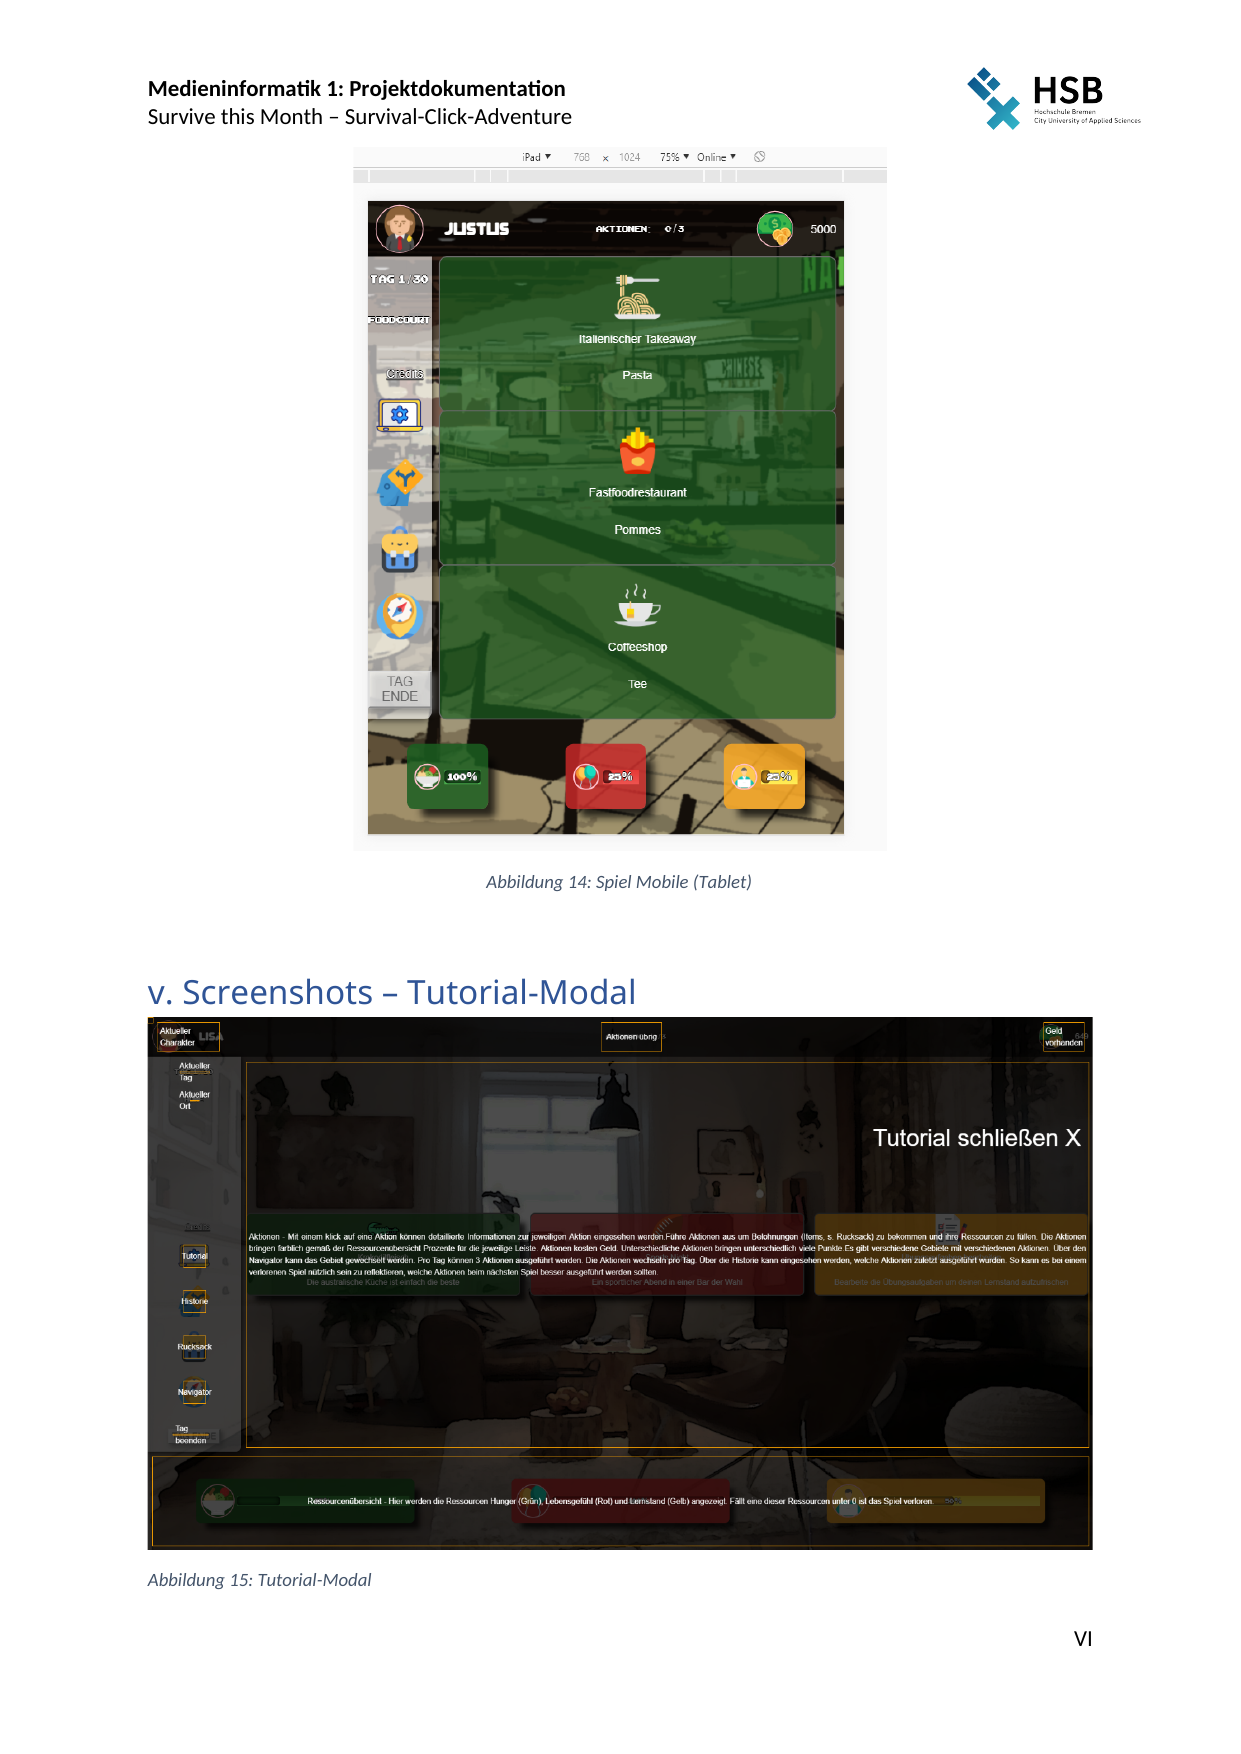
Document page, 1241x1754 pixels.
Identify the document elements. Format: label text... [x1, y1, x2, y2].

picture [147, 1017, 1093, 1550]
picture [950, 50, 1158, 147]
subtitle v. Screenshots – Tutorial-Modal [148, 969, 1093, 1014]
text Abbildung 15: Tutorial-Modal [148, 1568, 1093, 1591]
picture [353, 147, 887, 851]
text Abbildung 14: Spiel Mobile (Tablet) [148, 870, 1093, 893]
